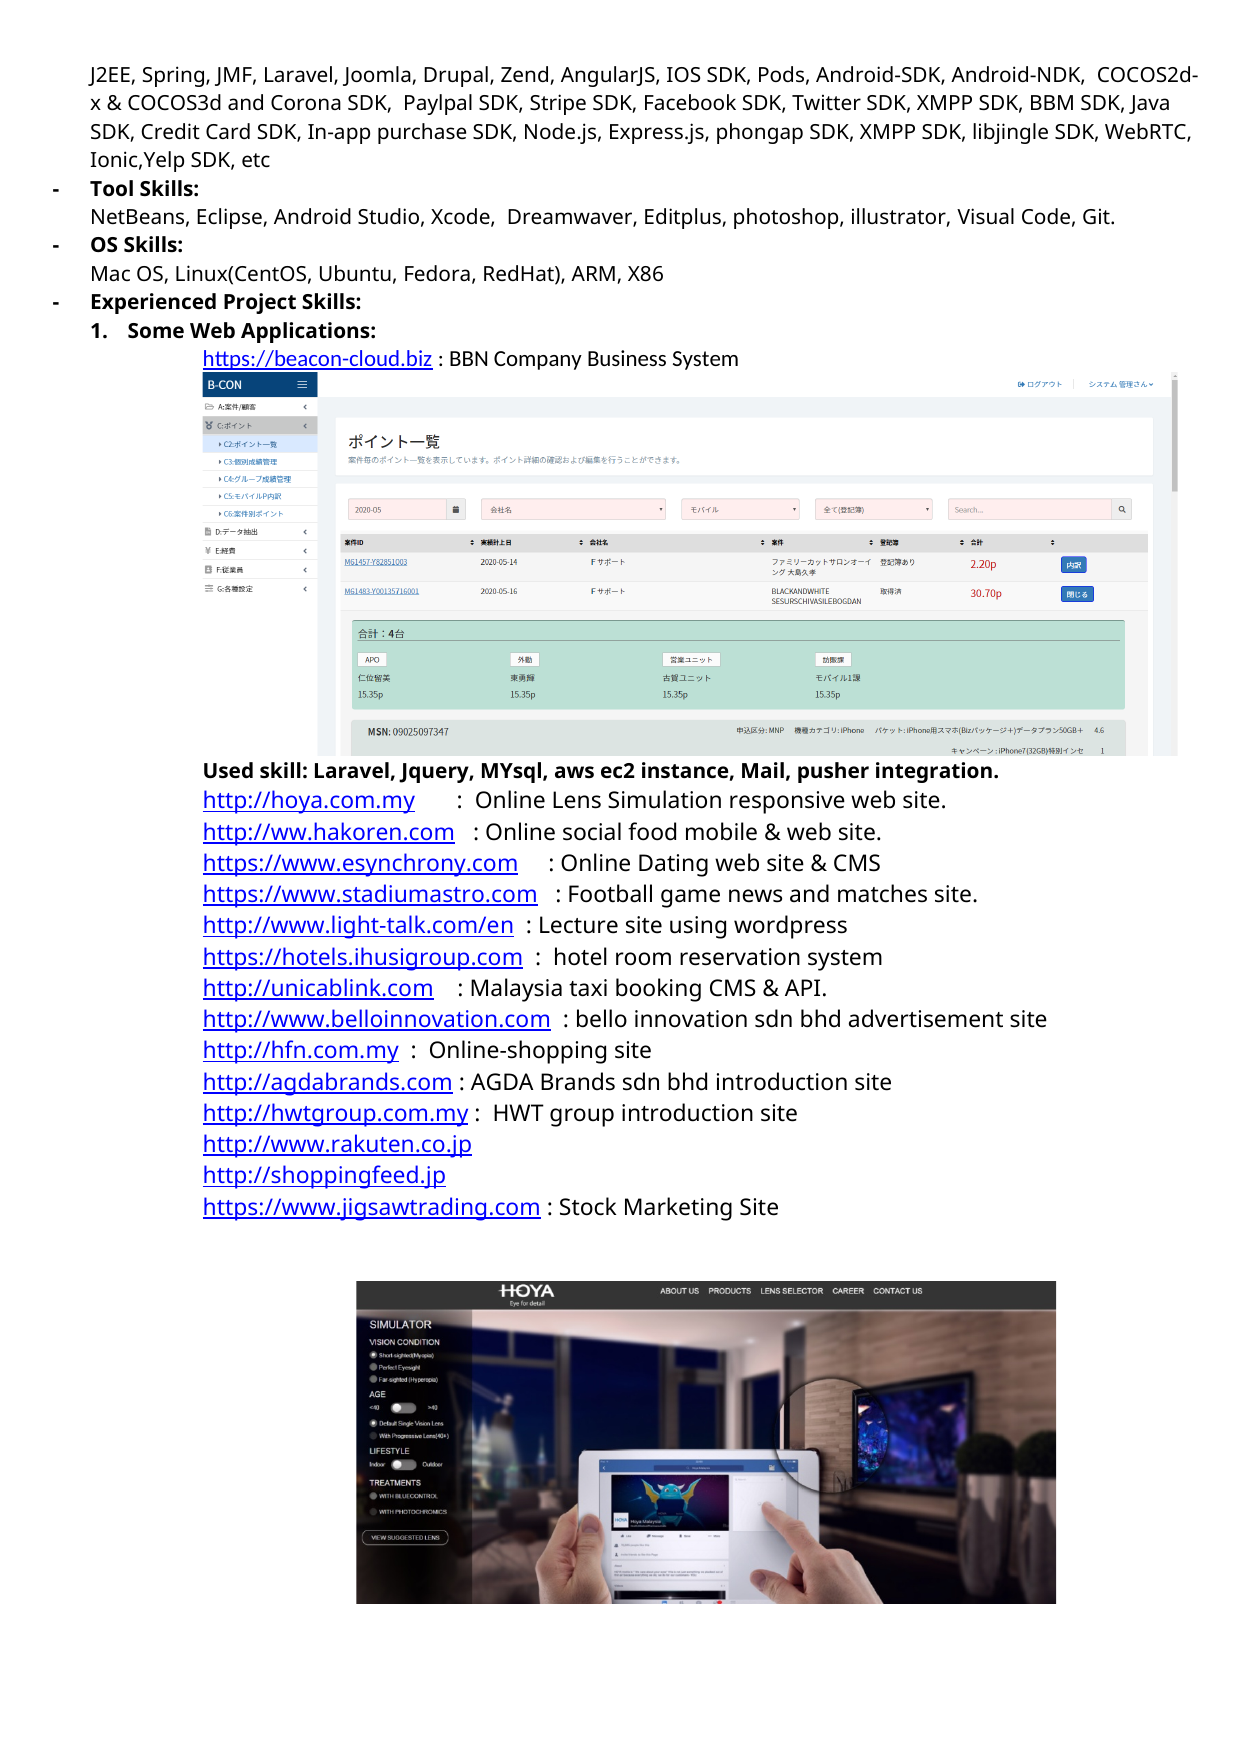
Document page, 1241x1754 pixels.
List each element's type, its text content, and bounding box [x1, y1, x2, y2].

list https://www.stadiumastro.com : Football game news and matches site. [202, 878, 1210, 909]
list Tool Skills: [52, 174, 1210, 202]
list NetBeans, Eclipse, Android Studio, Xcode, Dreamwaver, Editplus, photoshop, illustrator, Visual Code, Git. [90, 202, 1210, 231]
list https://hotels.ihusigroup.com : hotel room reservation system [202, 941, 1210, 972]
list http://hoya.com.my : Online Lens Simulation responsive web site. [202, 784, 1210, 816]
list Experienced Project Skills: [52, 287, 1210, 316]
list http://agdabrands.com : AGDA Brands sdn bhd introduction site [202, 1066, 1210, 1097]
list Used skill: Laravel, Jquery, MYsql, aws ec2 instance, Mail, pusher integration. [202, 756, 1210, 784]
list http://www.belloinnovation.com : bello innovation sdn bhd advertisement site [202, 1003, 1210, 1034]
list https://beacon-cloud.biz : BBN Company Business System [202, 344, 1210, 372]
list http://www.rakuten.co.jp [202, 1128, 1210, 1159]
list http://www.light-talk.com/en : Lecture site using wordpress [202, 909, 1210, 941]
list http://hwtgroup.com.my : HWT group introduction site [202, 1097, 1210, 1128]
list http://shoppingfeed.jp [202, 1159, 1210, 1191]
list http://ww.hakoren.com : Online social food mobile & web site. [202, 816, 1210, 847]
list Some Web Applications: [90, 316, 1210, 344]
picture [202, 372, 1178, 756]
list Mac OS, Linux(CentOS, Ubuntu, Fedora, RedHat), ARM, X86 [90, 259, 1210, 287]
list http://hfn.com.my : Online-shopping site [202, 1034, 1210, 1066]
picture [356, 1281, 1057, 1604]
list https://www.jigsawtrading.com : Stock Marketing Site [202, 1191, 1210, 1222]
list https://www.esynchrony.com : Online Dating web site & CMS [202, 847, 1210, 878]
list J2EE, Spring, JMF, Laravel, Joomla, Drupal, Zend, AngularJS, IOS SDK, Pods, Android-SDK, Android-NDK, COCOS2d-x & COCOS3d and Corona SDK, Paylpal SDK, Stripe SDK, Facebook SDK, Twitter SDK, XMPP SDK, BBM SDK, Java SDK, Credit Card SDK, In-app purchase SDK, Node.js, Express.js, phongap SDK, XMPP SDK, libjingle SDK, WebRTC, Ionic,Yelp SDK, etc [90, 60, 1210, 174]
list http://unicablink.com : Malaysia taxi booking CMS & API. [202, 972, 1210, 1003]
list OS Skills: [52, 231, 1210, 259]
